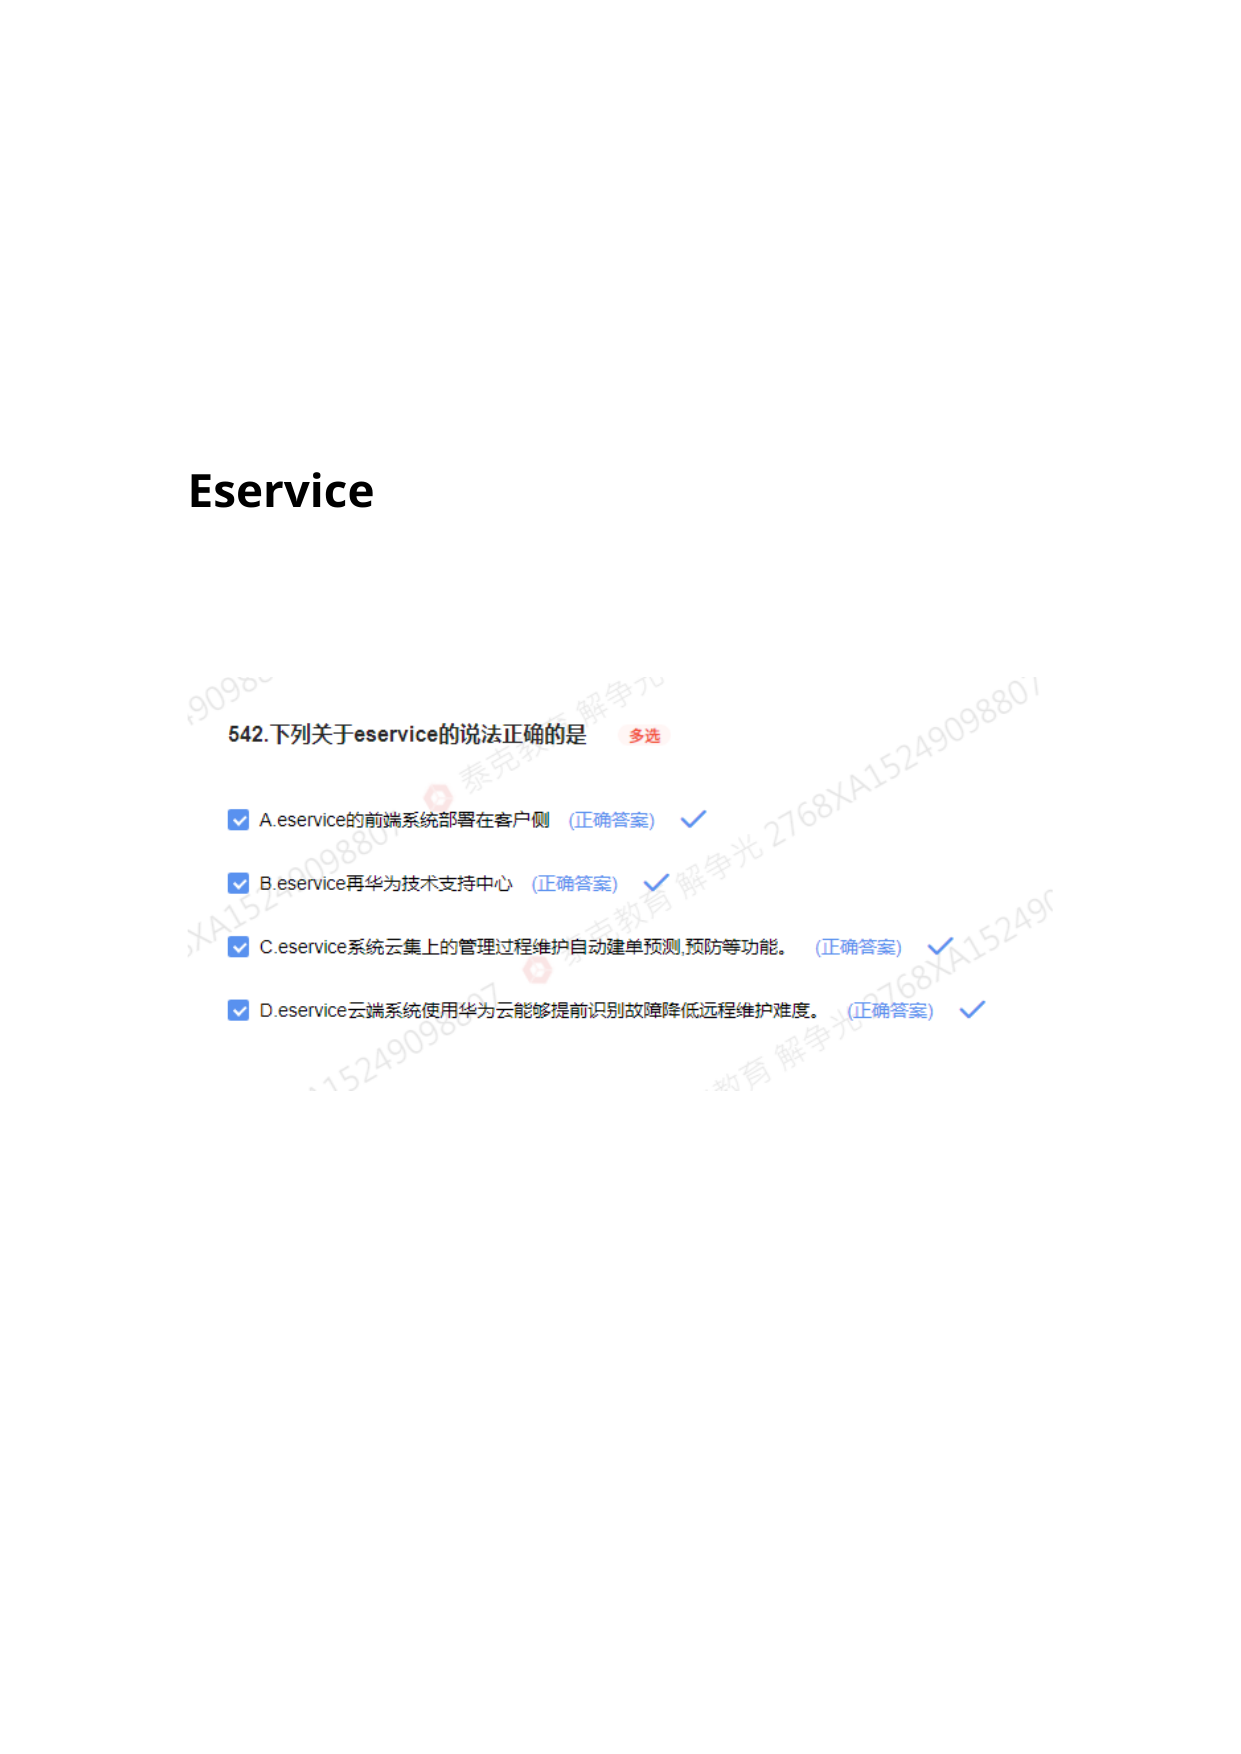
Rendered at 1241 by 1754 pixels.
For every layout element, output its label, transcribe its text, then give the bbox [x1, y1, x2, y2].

subtitle Eservice [187, 457, 1053, 522]
picture [187, 677, 1053, 1091]
